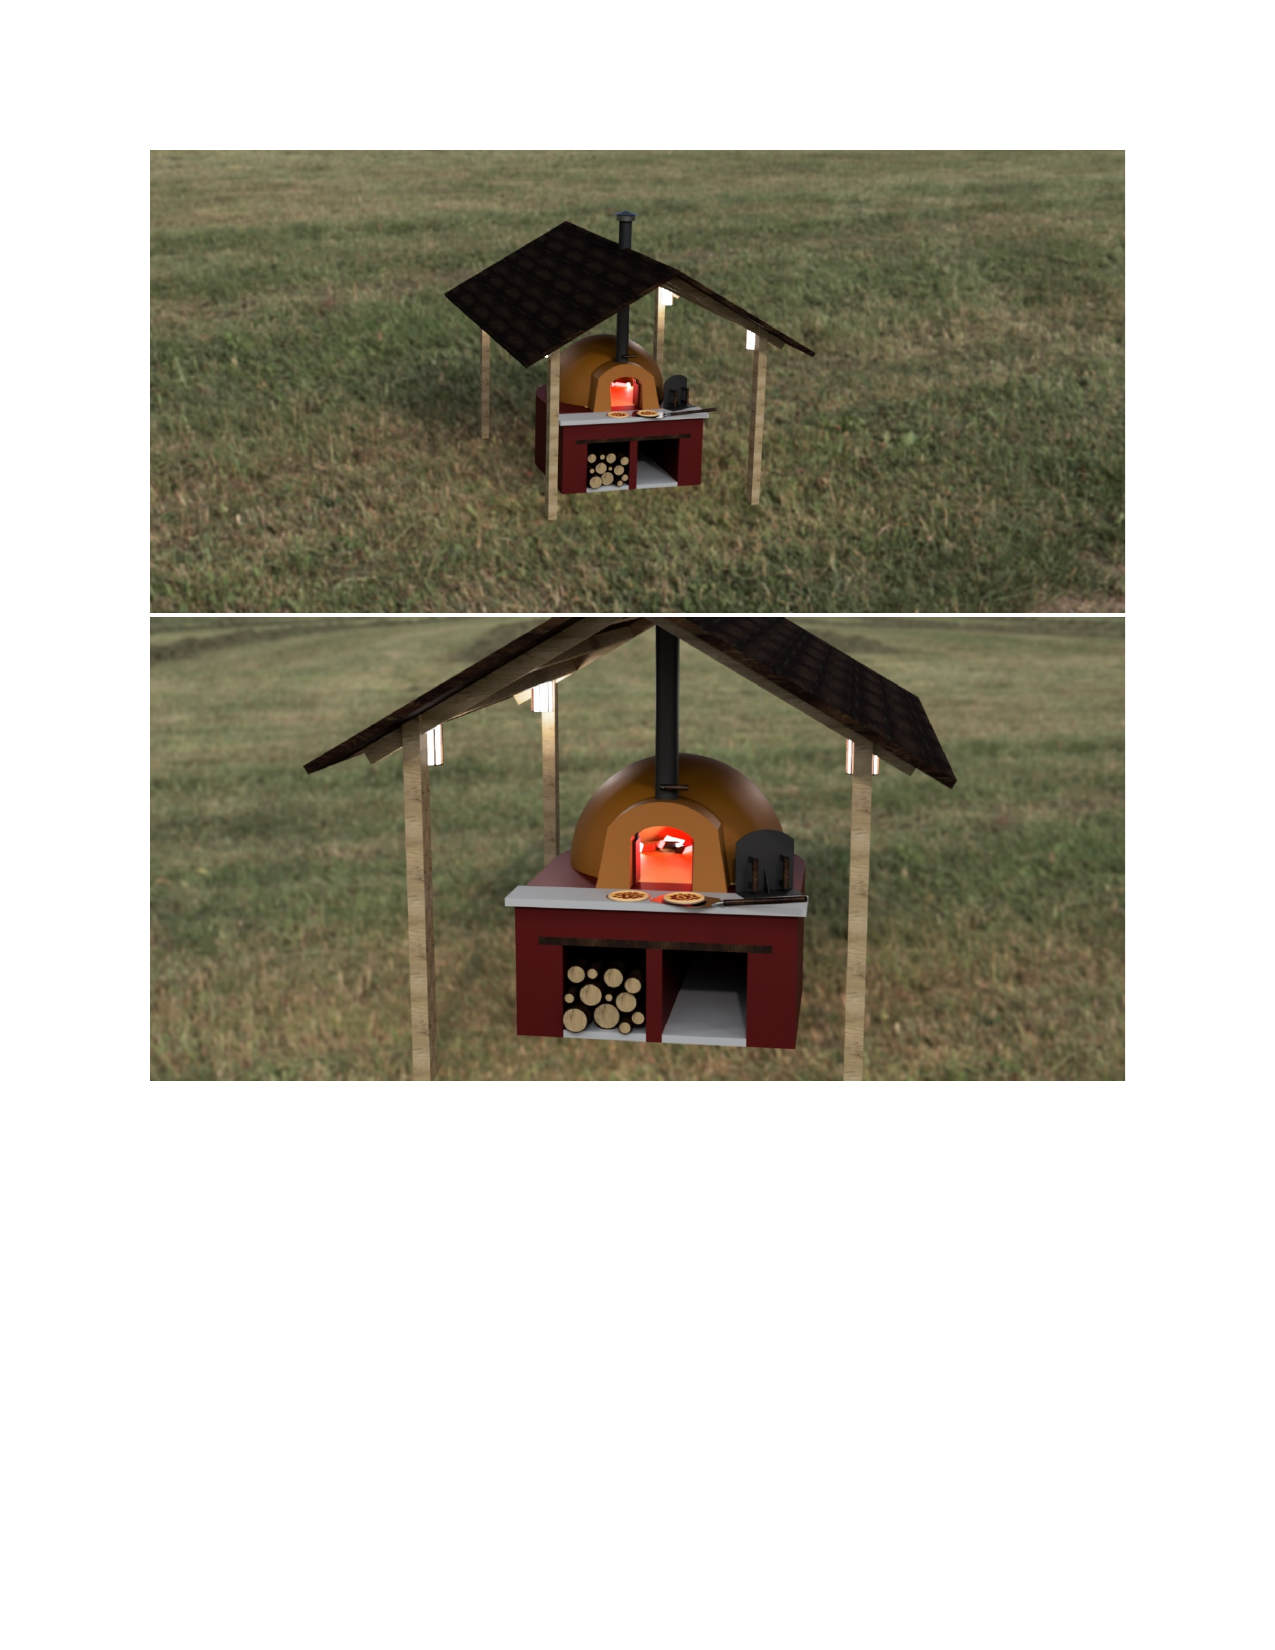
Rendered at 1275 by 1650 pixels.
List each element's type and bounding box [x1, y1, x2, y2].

picture [150, 617, 1125, 1081]
picture [150, 150, 1125, 613]
